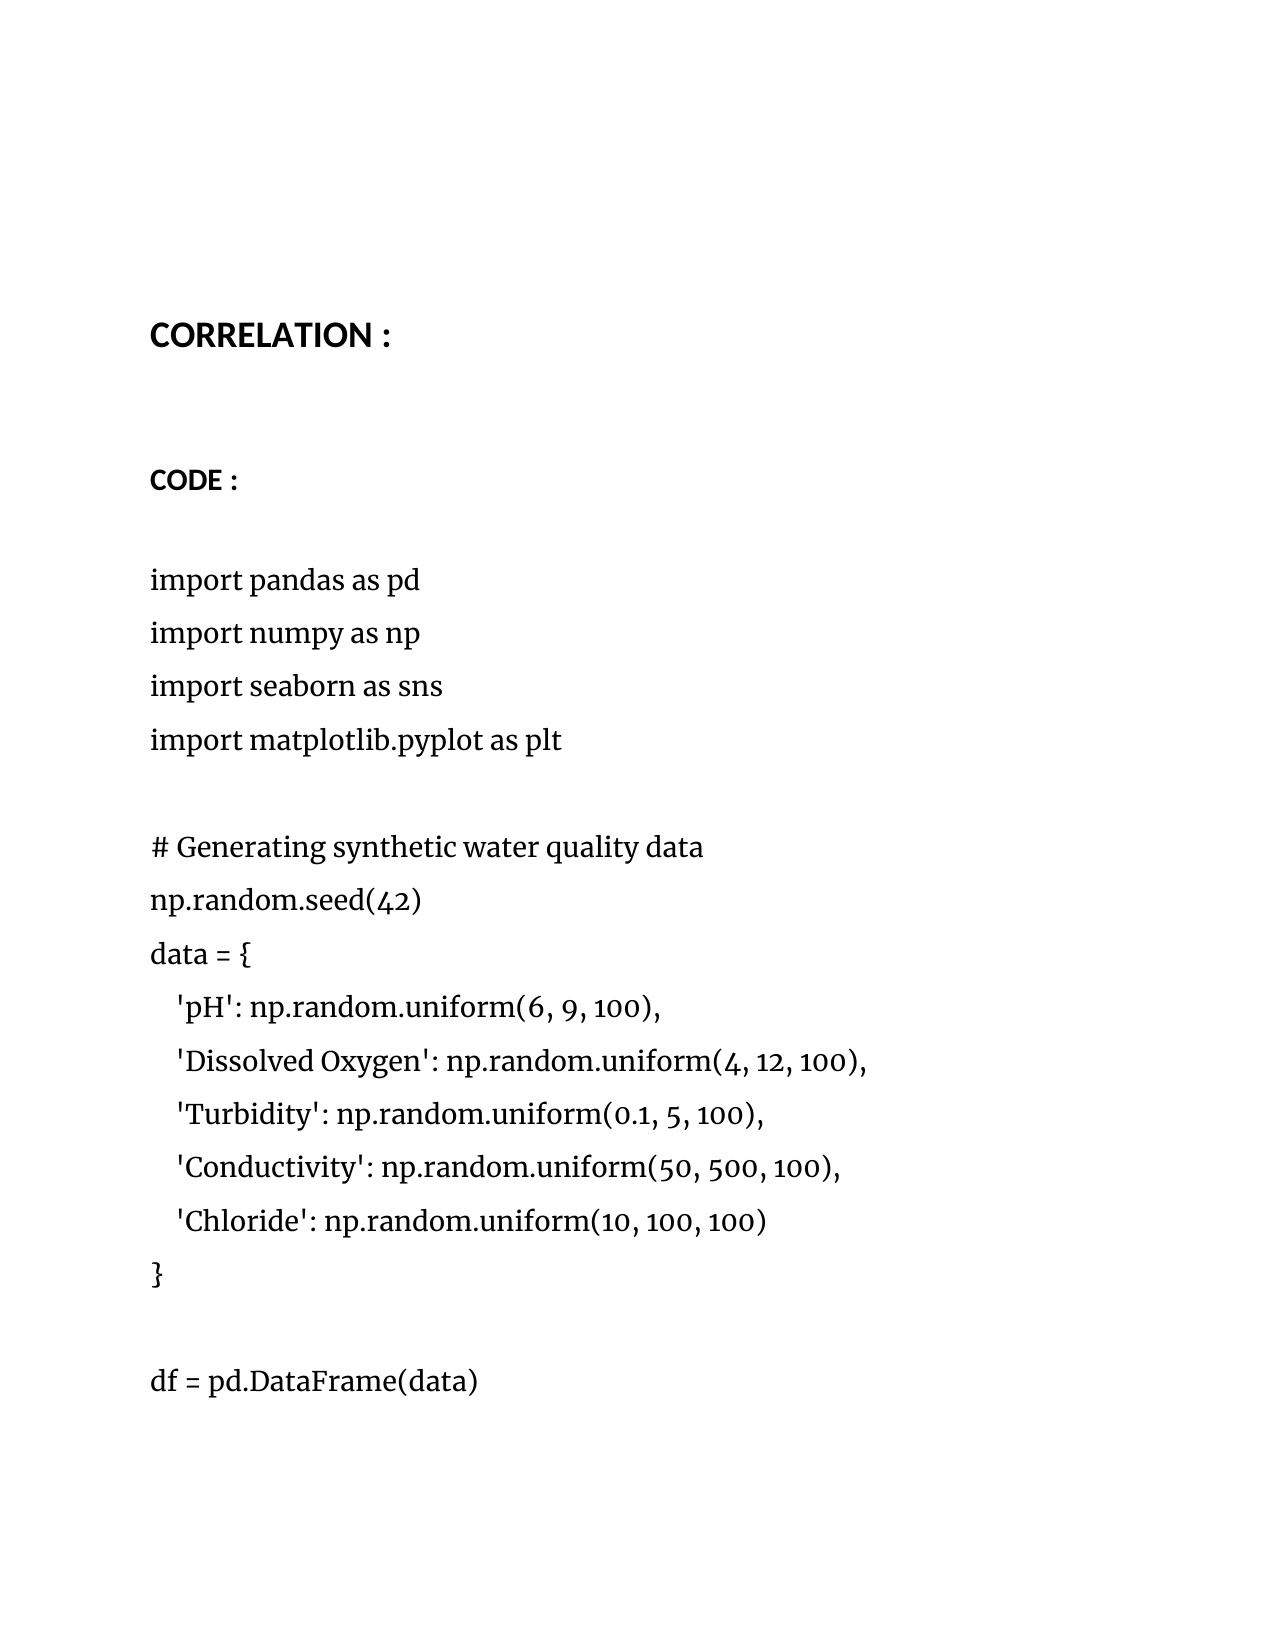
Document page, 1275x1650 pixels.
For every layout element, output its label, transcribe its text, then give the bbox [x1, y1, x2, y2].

text 'Turbidity': np.random.uniform(0.1, 5, 100), [150, 1098, 1125, 1132]
text np.random.seed(42) [150, 884, 1125, 918]
text 'pH': np.random.uniform(6, 9, 100), [150, 991, 1125, 1025]
text df = pd.DataFrame(data) [150, 1365, 1125, 1399]
text import matplotlib.pyplot as plt [150, 724, 1125, 758]
text import seaborn as sns [150, 670, 1125, 704]
text import numpy as np [150, 617, 1125, 651]
text # Generating synthetic water quality data [150, 831, 1125, 864]
text 'Dissolved Oxygen': np.random.uniform(4, 12, 100), [150, 1044, 1125, 1078]
text } [150, 1258, 1125, 1292]
text data = { [150, 937, 1125, 971]
subtitle CORRELATION : [150, 311, 1125, 357]
text 'Chloride': np.random.uniform(10, 100, 100) [150, 1204, 1125, 1239]
text import pandas as pd [150, 563, 1125, 597]
text 'Conductivity': np.random.uniform(50, 500, 100), [150, 1151, 1125, 1185]
subtitle CODE : [150, 460, 1125, 498]
